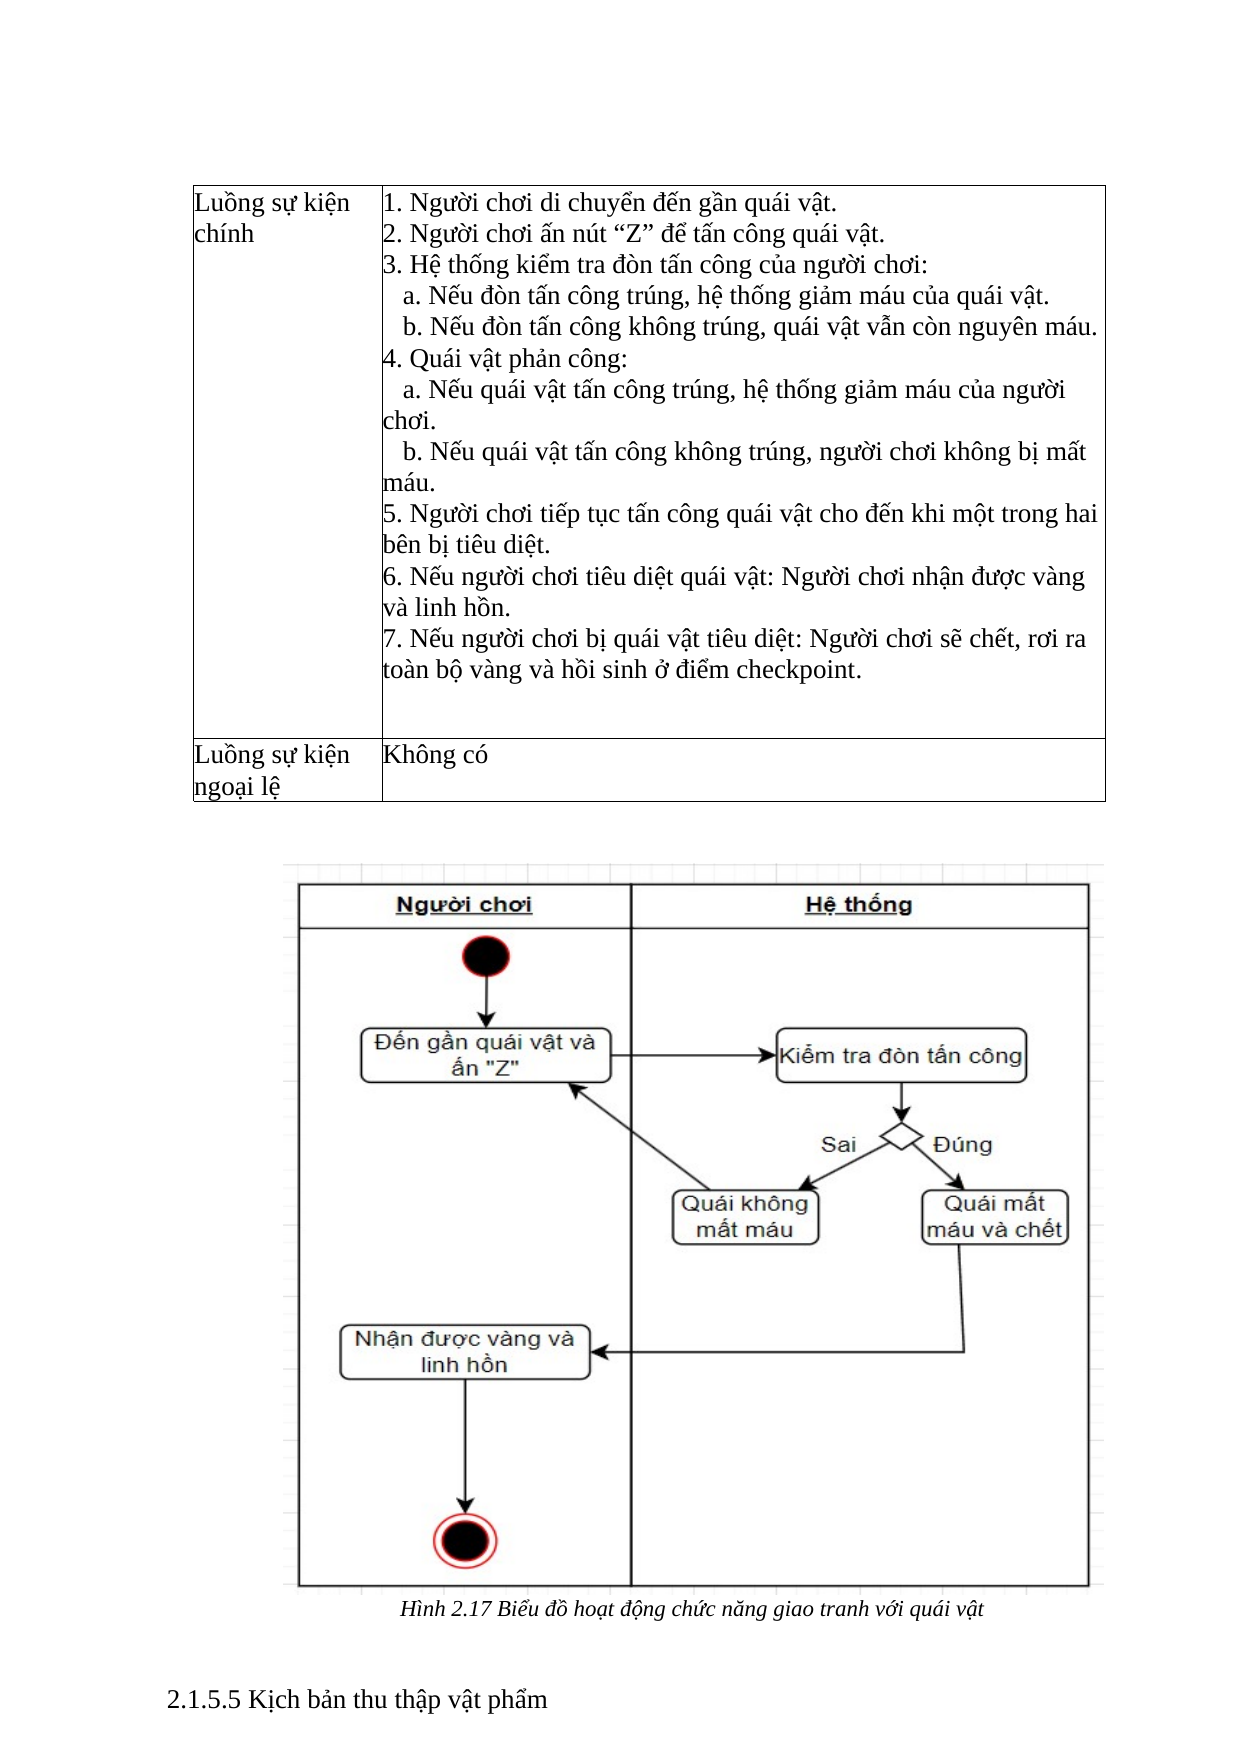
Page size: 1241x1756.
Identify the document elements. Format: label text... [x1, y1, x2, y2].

table_cell 1. Người chơi di chuyển đến gần quái vật. 2. Người chơi ấn nút “Z” để tấn công quái vật. 3. Hệ thống kiểm tra đòn tấn công của người chơi: a. Nếu đòn tấn công trúng, hệ thống giảm máu của quái vật. b. Nếu đòn tấn công không trúng, quái vật vẫn còn nguyên máu. 4. Quái vật phản công: a. Nếu quái vật tấn công trúng, hệ thống giảm máu của người chơi. b. Nếu quái vật tấn công không trúng, người chơi không bị mất máu. 5. Người chơi tiếp tục tấn công quái vật cho đến khi một trong hai bên bị tiêu diệt. 6. Nếu người chơi tiêu diệt quái vật: Người chơi nhận được vàng và linh hồn. 7. Nếu người chơi bị quái vật tiêu diệt: Người chơi sẽ chết, rơi ra toàn bộ vàng và hồi sinh ở điểm checkpoint. [383, 186, 1105, 738]
text 2.1.5.5 Kịch bản thu thập vật phẩm [167, 1684, 1219, 1715]
table_cell Không có [383, 739, 1105, 801]
table_cell Luồng sự kiện chính [194, 186, 382, 738]
text Hình 2.17 Biểu đồ hoạt động chức năng giao tranh với quái vật [167, 1595, 1219, 1621]
table_cell Luồng sự kiện ngoại lệ [194, 739, 382, 801]
picture [283, 863, 1104, 1595]
